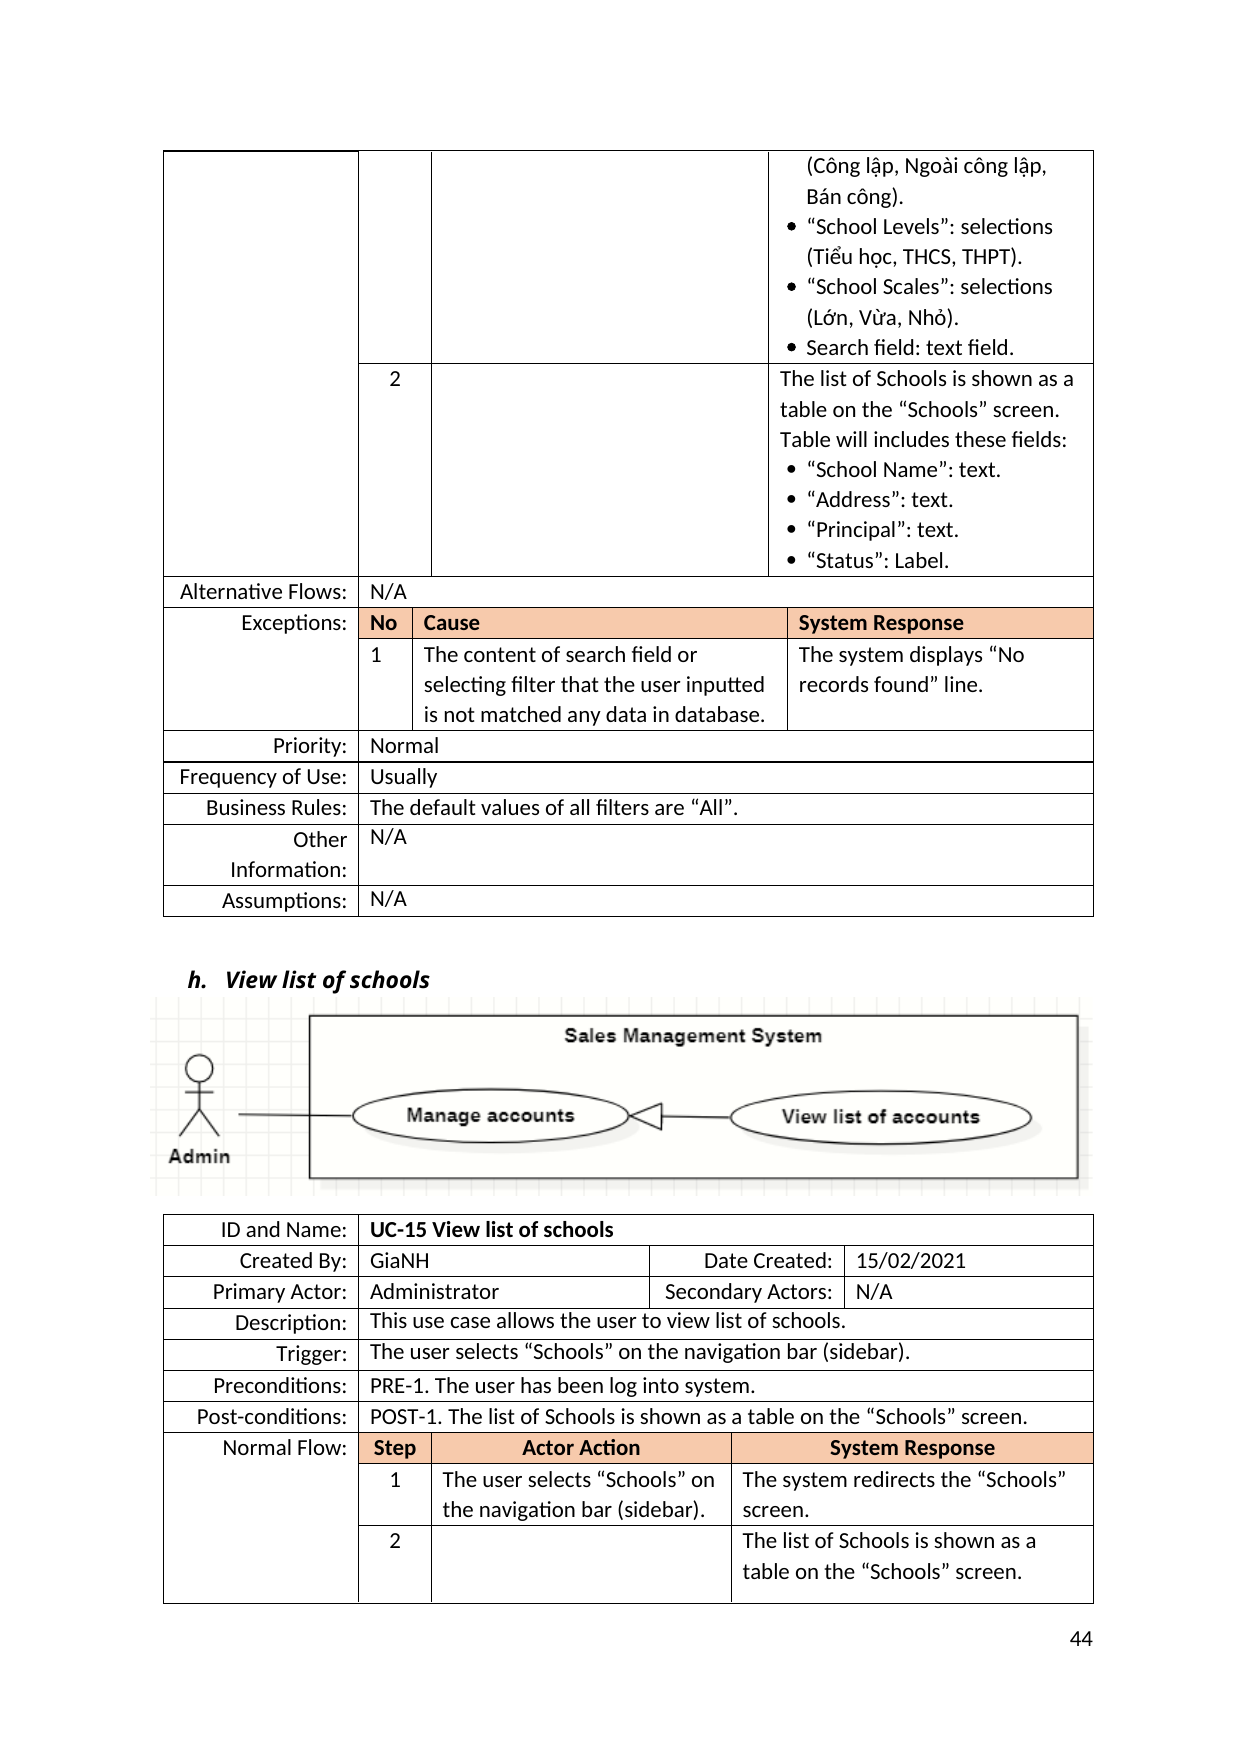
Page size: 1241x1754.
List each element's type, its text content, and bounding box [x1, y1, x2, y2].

table_cell Post-conditions: [164, 1402, 358, 1432]
table_cell Usually [359, 763, 1093, 792]
table_cell Cause [413, 608, 787, 638]
table_cell The user selects “Schools” on the navigation bar (sidebar). [432, 1464, 731, 1525]
table_cell POST-1. The list of Schools is shown as a table on the “Schools” screen. [359, 1402, 1093, 1432]
table_cell 1 [359, 151, 431, 363]
table_cell 15/02/2021 [845, 1246, 1093, 1276]
table_header UC-15 View list of schools [359, 1215, 1093, 1245]
table_cell [432, 1526, 731, 1602]
table_cell The system redirects the “Schools” screen. [732, 1464, 1093, 1525]
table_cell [769, 151, 1093, 363]
table_cell Primary Actor: [164, 1277, 358, 1307]
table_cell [432, 151, 768, 363]
table_cell Created By: [164, 1246, 358, 1276]
table_cell Business Rules: [164, 794, 358, 824]
table_cell PRE-1. The user has been log into system. [359, 1371, 1093, 1401]
table_cell GiaNH [359, 1246, 649, 1276]
table_cell 1 [359, 1464, 431, 1525]
table_cell N/A [845, 1277, 1093, 1307]
table_cell Normal Flow: [164, 1433, 358, 1602]
table_cell The system displays “No records found” line. [788, 639, 1093, 730]
table_cell N/A [359, 577, 1093, 607]
table_cell Date Created: [650, 1246, 844, 1276]
table_cell The user selects “Schools” on the navigation bar (sidebar). [359, 1340, 1093, 1370]
table_cell The default values of all filters are “All”. [359, 794, 1093, 824]
table_cell Actor Action [432, 1433, 731, 1463]
table_header ID and Name: [164, 1215, 358, 1245]
table_cell 2 [359, 364, 431, 576]
table_cell [432, 364, 768, 576]
table_cell Normal [359, 731, 1093, 761]
table_cell Exceptions: [164, 608, 358, 730]
table_cell Trigger: [164, 1340, 358, 1370]
picture [150, 997, 1093, 1196]
table_cell Frequency of Use: [164, 763, 358, 792]
table_cell Alternative Flows: [164, 577, 358, 607]
table_cell N/A [359, 886, 1093, 916]
table_cell 2 [359, 1526, 431, 1602]
table_cell The content of search field or selecting filter that the user inputted is not matched any data in database. [413, 639, 787, 730]
table_cell Secondary Actors: [650, 1277, 844, 1307]
table_cell System Response [788, 608, 1093, 638]
table_cell N/A [359, 825, 1093, 885]
table_cell Step [359, 1433, 431, 1463]
table_cell Preconditions: [164, 1371, 358, 1401]
table_cell This use case allows the user to view list of schools. [359, 1309, 1093, 1338]
subtitle View list of schools [187, 964, 1093, 995]
table_cell Administrator [359, 1277, 649, 1307]
table_cell Other Information: [164, 825, 358, 885]
table_cell 1 [359, 639, 412, 730]
table_cell Description: [164, 1309, 358, 1338]
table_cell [732, 1526, 1093, 1602]
table_cell System Response [732, 1433, 1093, 1463]
table_cell Assumptions: [164, 886, 358, 916]
table_cell No [359, 608, 412, 638]
table_cell Priority: [164, 731, 358, 761]
